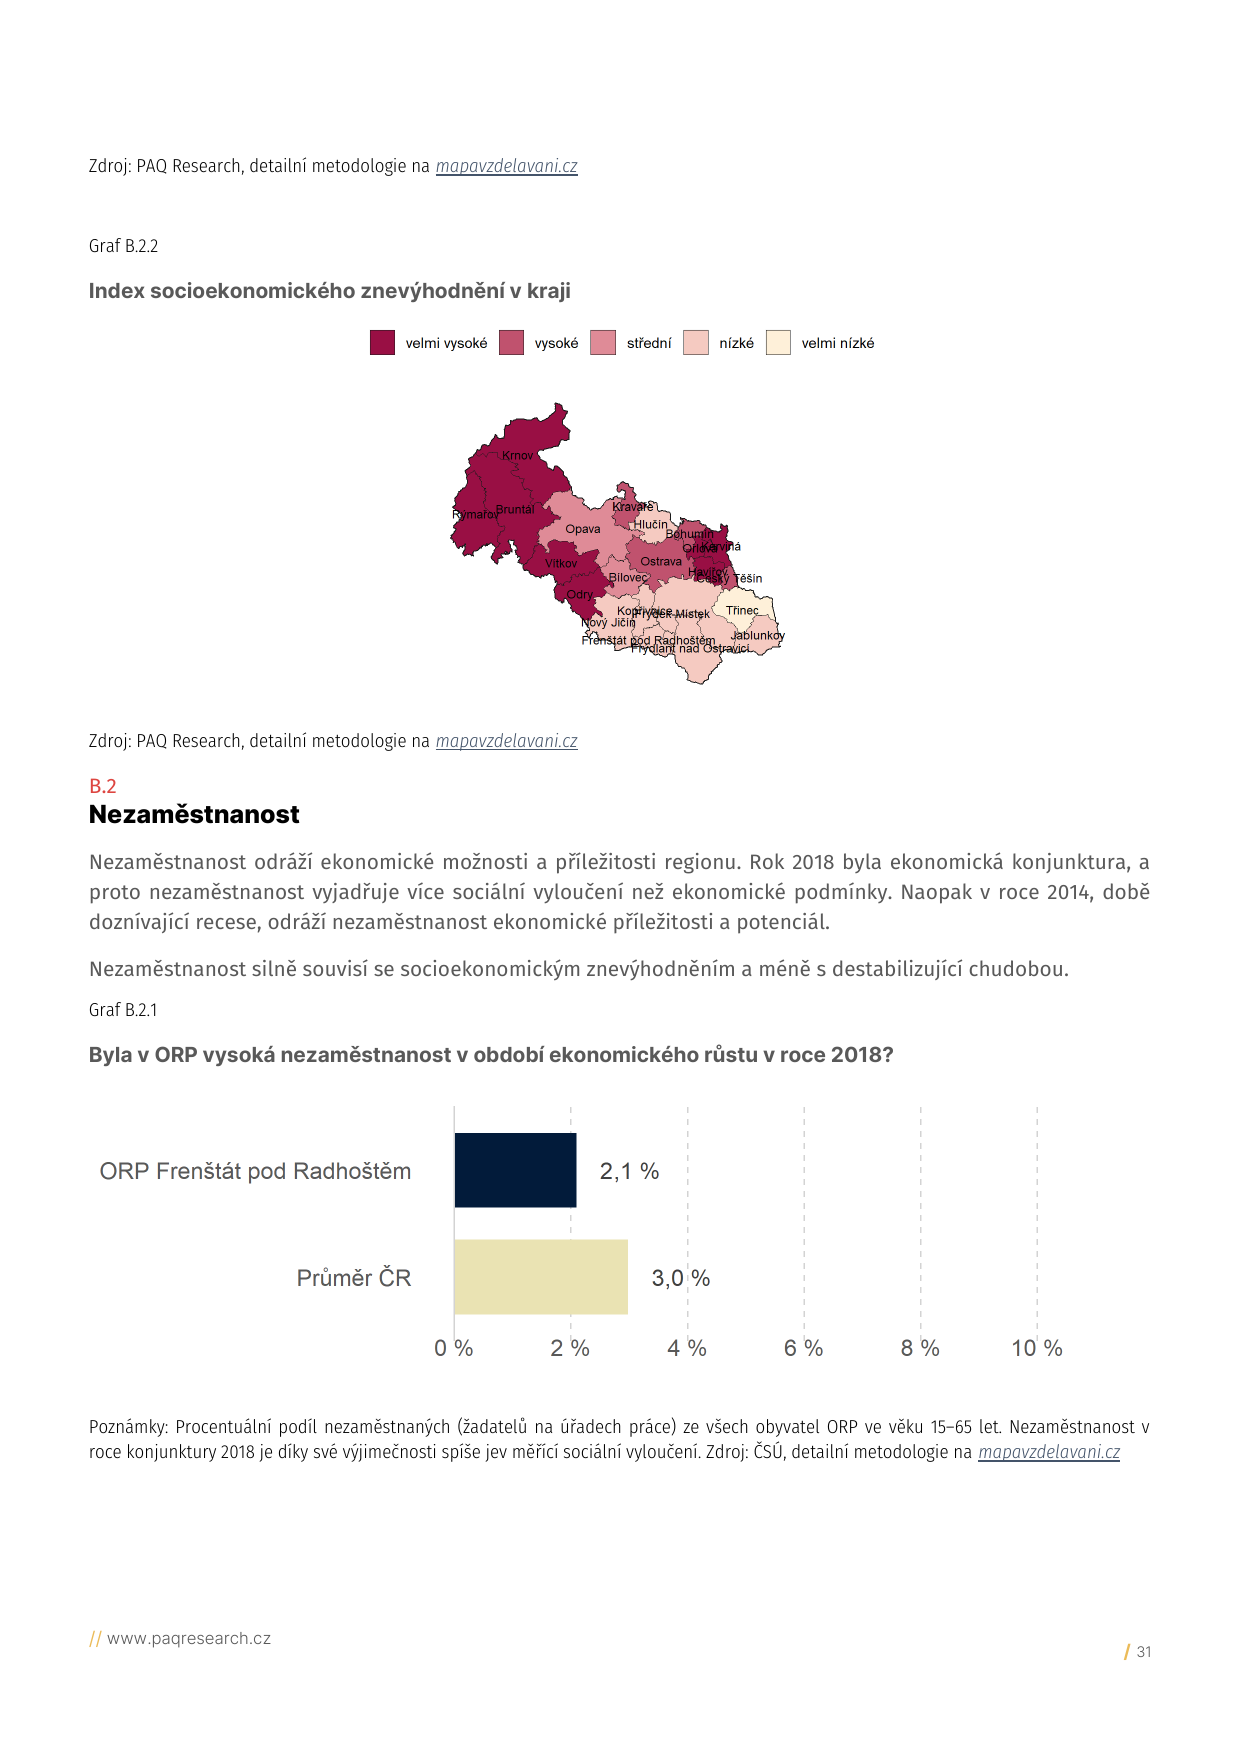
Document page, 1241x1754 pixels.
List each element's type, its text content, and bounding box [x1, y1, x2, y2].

text Nezaměstnanost odráží ekonomické možnosti a příležitosti regionu. Rok 2018 byla ekonomická konjunktura, a proto nezaměstnanost vyjadřuje více sociální vyloučení než ekonomické podmínky. Naopak v roce 2014, době doznívající recese, odráží nezaměstnanost ekonomické příležitosti a potenciál. [89, 845, 1152, 935]
text Nezaměstnanost silně souvisí se socioekonomickým znevýhodněním a méně s destabilizující chudobou. [89, 952, 1152, 982]
picture [88, 1067, 1139, 1399]
text Zdroj: PAQ Research, detailní metodologie na mapavzdelavani.cz [89, 722, 1152, 752]
text Graf B.2.2 [89, 234, 1152, 257]
text Byla v ORP vysoká nezaměstnanost v období ekonomického růstu v roce 2018? [89, 1037, 1152, 1067]
text Zdroj: PAQ Research, detailní metodologie na mapavzdelavani.cz [89, 148, 1152, 178]
text Poznámky: Procentuální podíl nezaměstnaných (žadatelů na úřadech práce) ze všech obyvatel ORP ve věku 15–65 let. Nezaměstnanost v roce konjunktury 2018 je díky své výjimečnosti spíše jev měřící sociální vyloučení. Zdroj: ČSÚ, detailní metodologie na mapavzdelavani.cz [89, 1416, 1152, 1464]
text B.2 [89, 769, 1152, 799]
text Index socioekonomického znevýhodnění v kraji [89, 273, 1152, 303]
subtitle Nezaměstnanost [89, 799, 1152, 829]
picture [88, 303, 1139, 706]
text Graf B.2.1 [89, 999, 1152, 1021]
